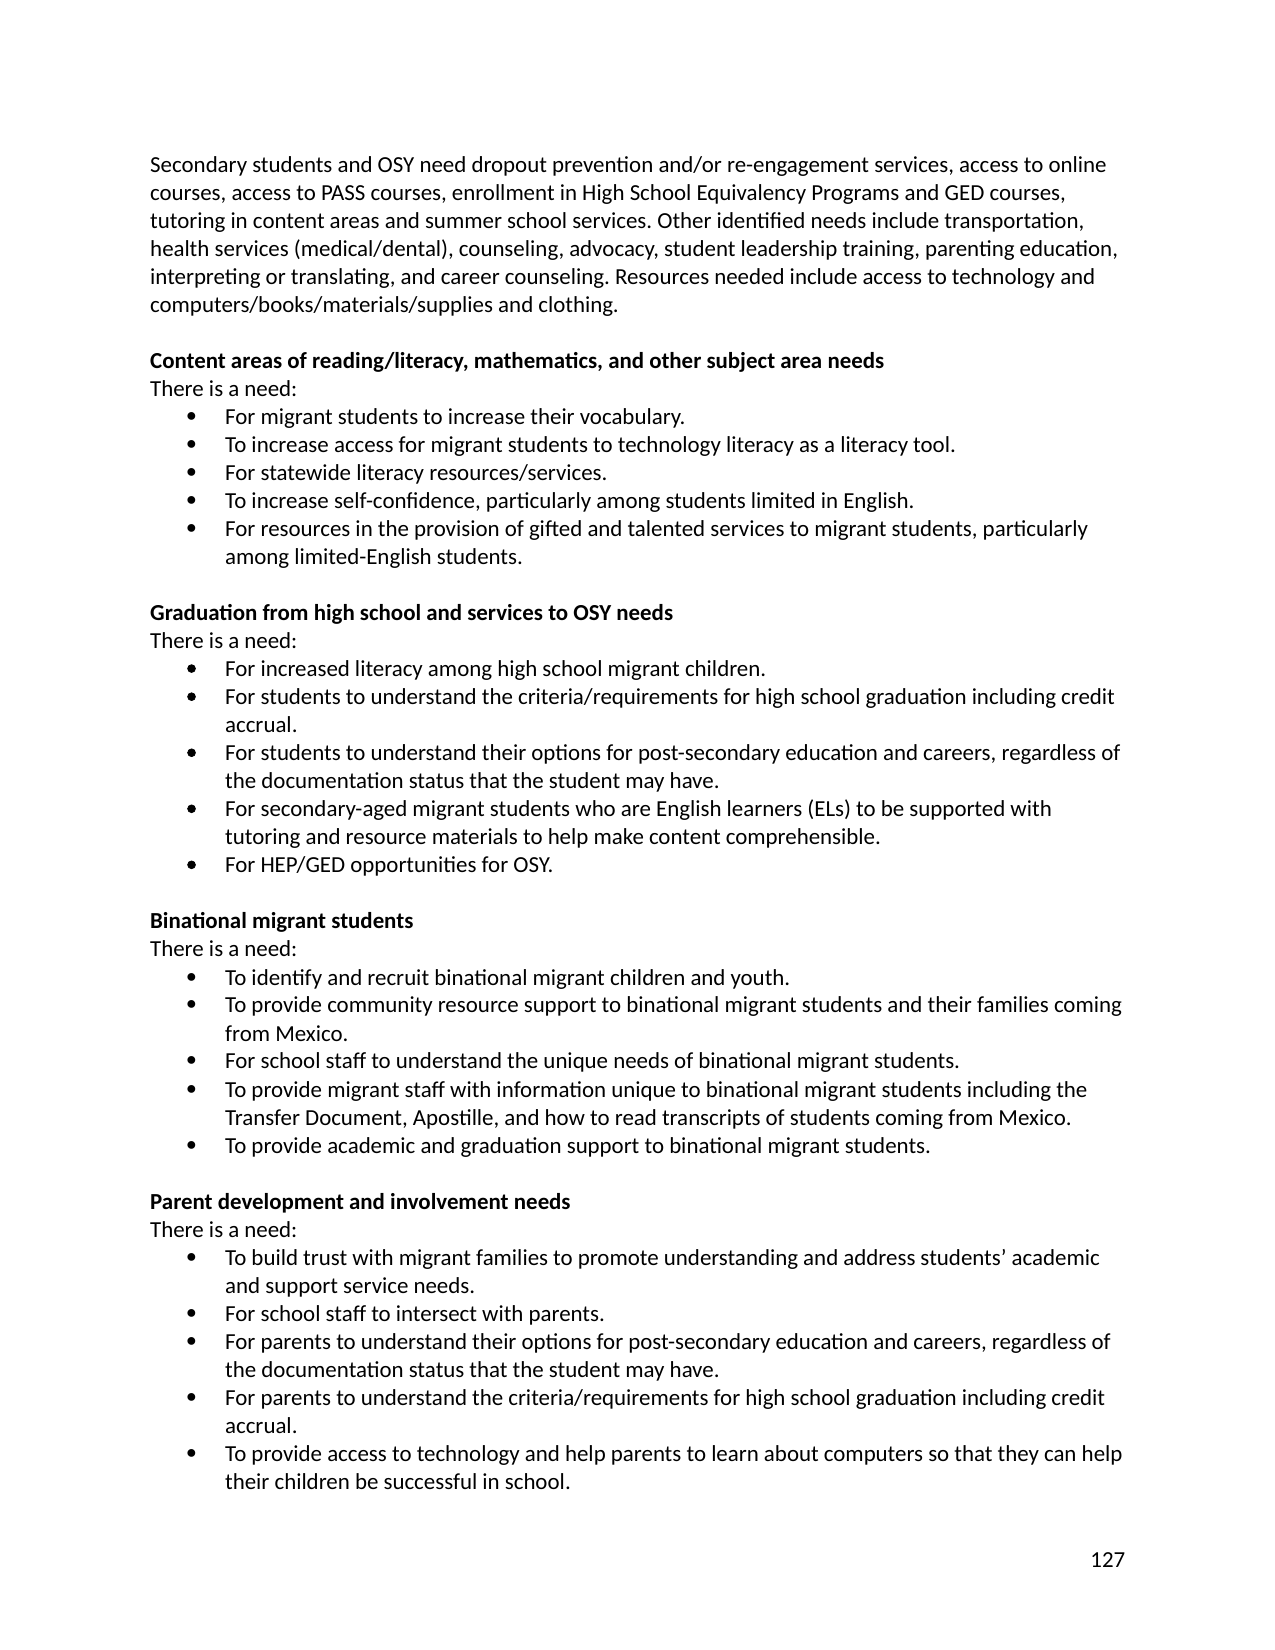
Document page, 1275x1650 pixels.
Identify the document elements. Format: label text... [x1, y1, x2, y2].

list To provide access to technology and help parents to learn about computers so that they can help their children be successful in school. [187, 1439, 1125, 1495]
text Parent development and involvement needs [150, 1187, 1125, 1215]
list For secondary-aged migrant students who are English learners (ELs) to be supported with tutoring and resource materials to help make content comprehensible. [187, 794, 1125, 851]
list For parents to understand the criteria/requirements for high school graduation including credit accrual. [187, 1383, 1125, 1439]
list For increased literacy among high school migrant children. [187, 654, 1125, 682]
list To identify and recruit binational migrant children and youth. [187, 963, 1125, 991]
list For students to understand the criteria/requirements for high school graduation including credit accrual. [187, 682, 1125, 738]
list For resources in the provision of gifted and talented services to migrant students, particularly among limited-English students. [187, 514, 1125, 570]
list For statewide literacy resources/services. [187, 458, 1125, 486]
list For parents to understand their options for post-secondary education and careers, regardless of the documentation status that the student may have. [187, 1327, 1125, 1383]
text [150, 150, 1125, 318]
list For school staff to intersect with parents. [187, 1299, 1125, 1327]
list To increase access for migrant students to technology literacy as a literacy tool. [187, 430, 1125, 458]
list For students to understand their options for post-secondary education and careers, regardless of the documentation status that the student may have. [187, 738, 1125, 794]
list For HEP/GED opportunities for OSY. [187, 851, 1125, 878]
list For migrant students to increase their vocabulary. [187, 402, 1125, 430]
text There is a need: [150, 374, 1125, 402]
text Content areas of reading/literacy, mathematics, and other subject area needs [150, 346, 1125, 374]
list To build trust with migrant families to promote understanding and address students’ academic and support service needs. [187, 1243, 1125, 1299]
text Graduation from high school and services to OSY needs [150, 598, 1125, 626]
list To provide migrant staff with information unique to binational migrant students including the Transfer Document, Apostille, and how to read transcripts of students coming from Mexico. [187, 1075, 1125, 1131]
text There is a need: [150, 626, 1125, 654]
text Binational migrant students [150, 907, 1125, 934]
text There is a need: [150, 934, 1125, 963]
text There is a need: [150, 1215, 1125, 1243]
list For school staff to understand the unique needs of binational migrant students. [187, 1047, 1125, 1075]
list To provide community resource support to binational migrant students and their families coming from Mexico. [187, 991, 1125, 1047]
list To increase self-confidence, particularly among students limited in English. [187, 486, 1125, 514]
list To provide academic and graduation support to binational migrant students. [187, 1131, 1125, 1159]
